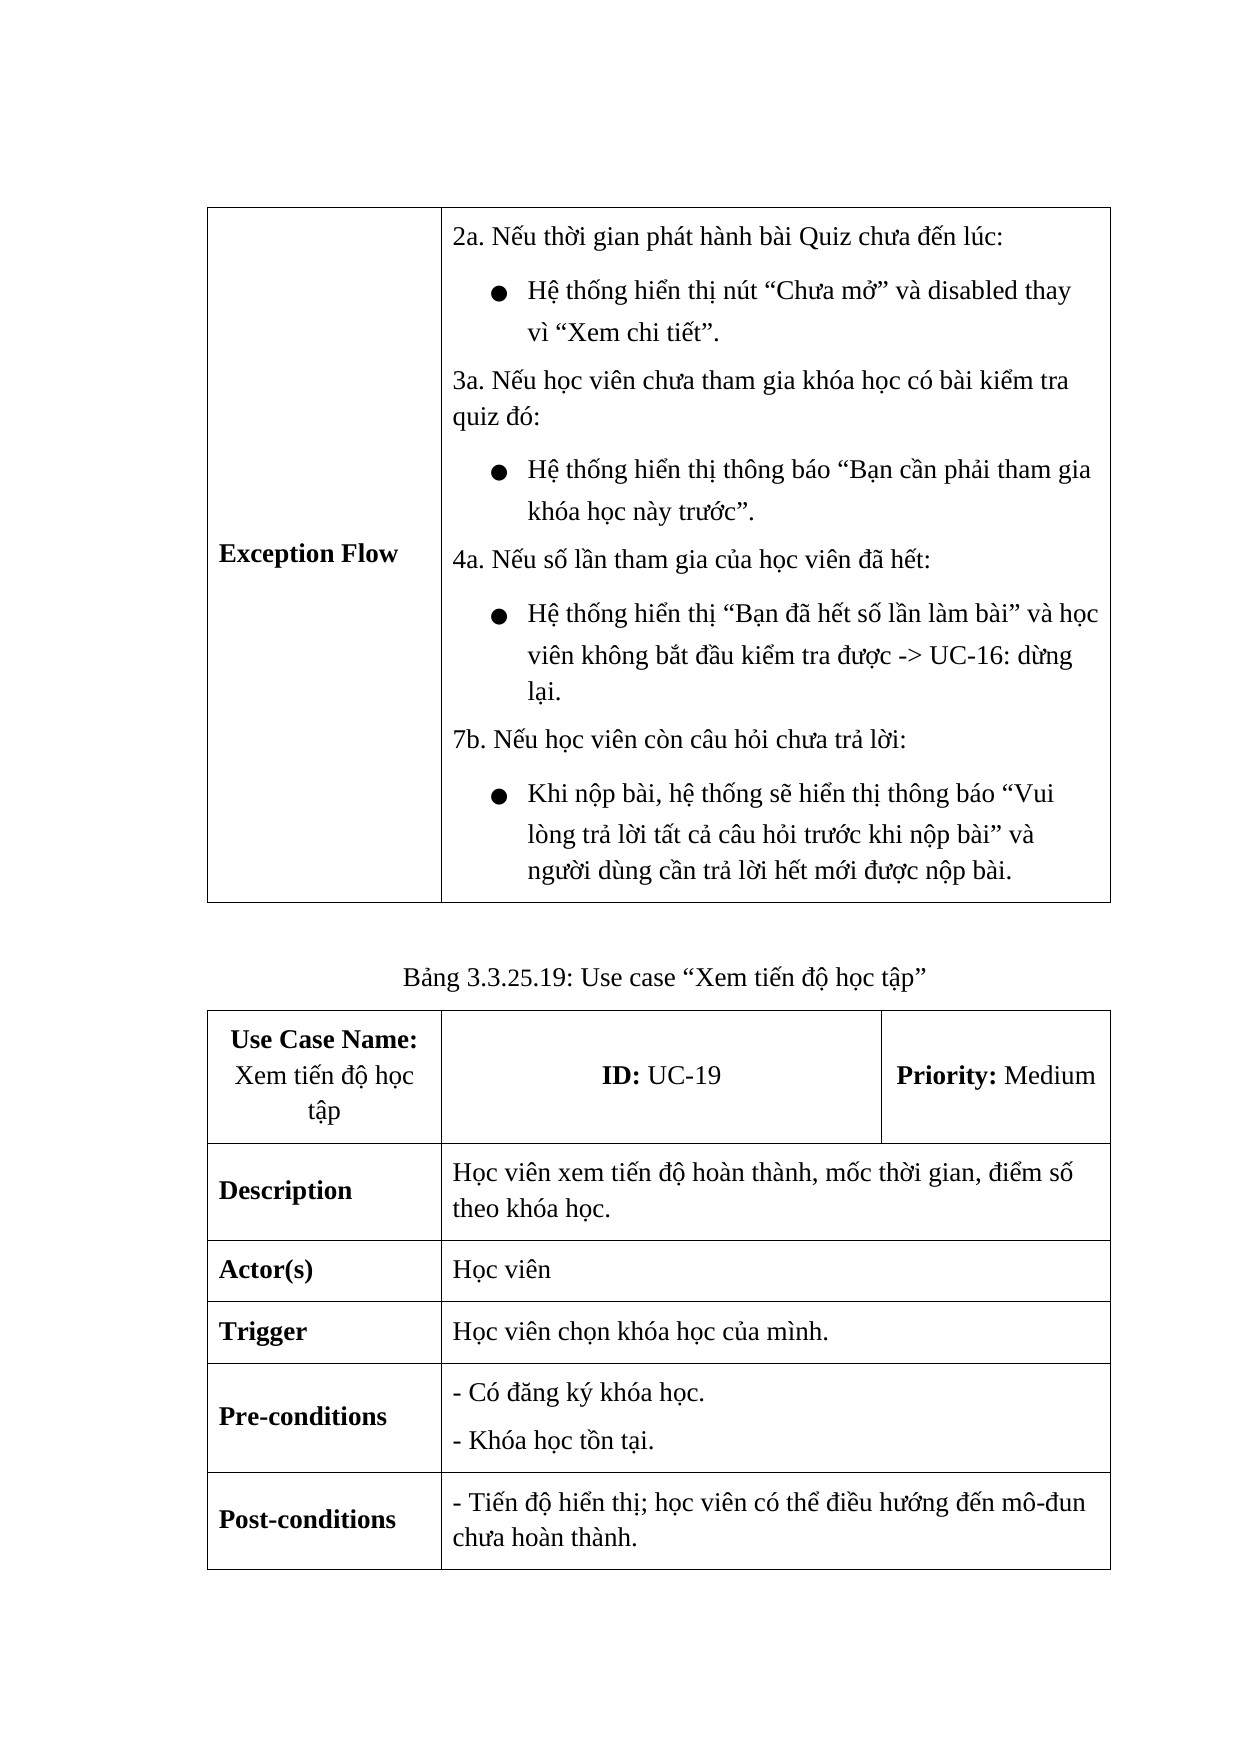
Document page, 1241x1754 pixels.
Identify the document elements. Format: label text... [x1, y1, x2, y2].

table_header Priority: Medium [882, 1011, 1110, 1142]
table_cell - Có đăng ký khóa học. - Khóa học tồn tại. [442, 1364, 1110, 1472]
table_cell Description [208, 1144, 441, 1239]
table_cell Học viên xem tiến độ hoàn thành, mốc thời gian, điểm số theo khóa học. [442, 1144, 1110, 1239]
table_cell Pre-conditions [208, 1364, 441, 1472]
table_cell 2a. Nếu thời gian phát hành bài Quiz chưa đến lúc: Hệ thống hiển thị nút “Chưa mở” và disabled thay vì “Xem chi tiết”. 3a. Nếu học viên chưa tham gia khóa học có bài kiểm tra quiz đó: Hệ thống hiển thị thông báo “Bạn cần phải tham gia khóa học này trước”. 4a. Nếu số lần tham gia của học viên đã hết: Hệ thống hiển thị “Bạn đã hết số lần làm bài” và học viên không bắt đầu kiểm tra được -> UC-16: dừng lại. 7b. Nếu học viên còn câu hỏi chưa trả lời: Khi nộp bài, hệ thống sẽ hiển thị thông báo “Vui lòng trả lời tất cả câu hỏi trước khi nộp bài” và người dùng cần trả lời hết mới được nộp bài. [442, 208, 1110, 902]
table_cell Học viên [442, 1241, 1110, 1301]
table_header Use Case Name: Xem tiến độ học tập [208, 1011, 441, 1142]
table_cell Học viên chọn khóa học của mình. [442, 1302, 1110, 1362]
table_cell Actor(s) [208, 1241, 441, 1301]
table_cell Exception Flow [208, 208, 441, 902]
table_cell - Tiến độ hiển thị; học viên có thể điều hướng đến mô-đun chưa hoàn thành. [442, 1473, 1110, 1569]
table_header ID: UC-19 [442, 1011, 881, 1142]
table_cell Trigger [208, 1302, 441, 1362]
table_cell Post-conditions [208, 1473, 441, 1569]
